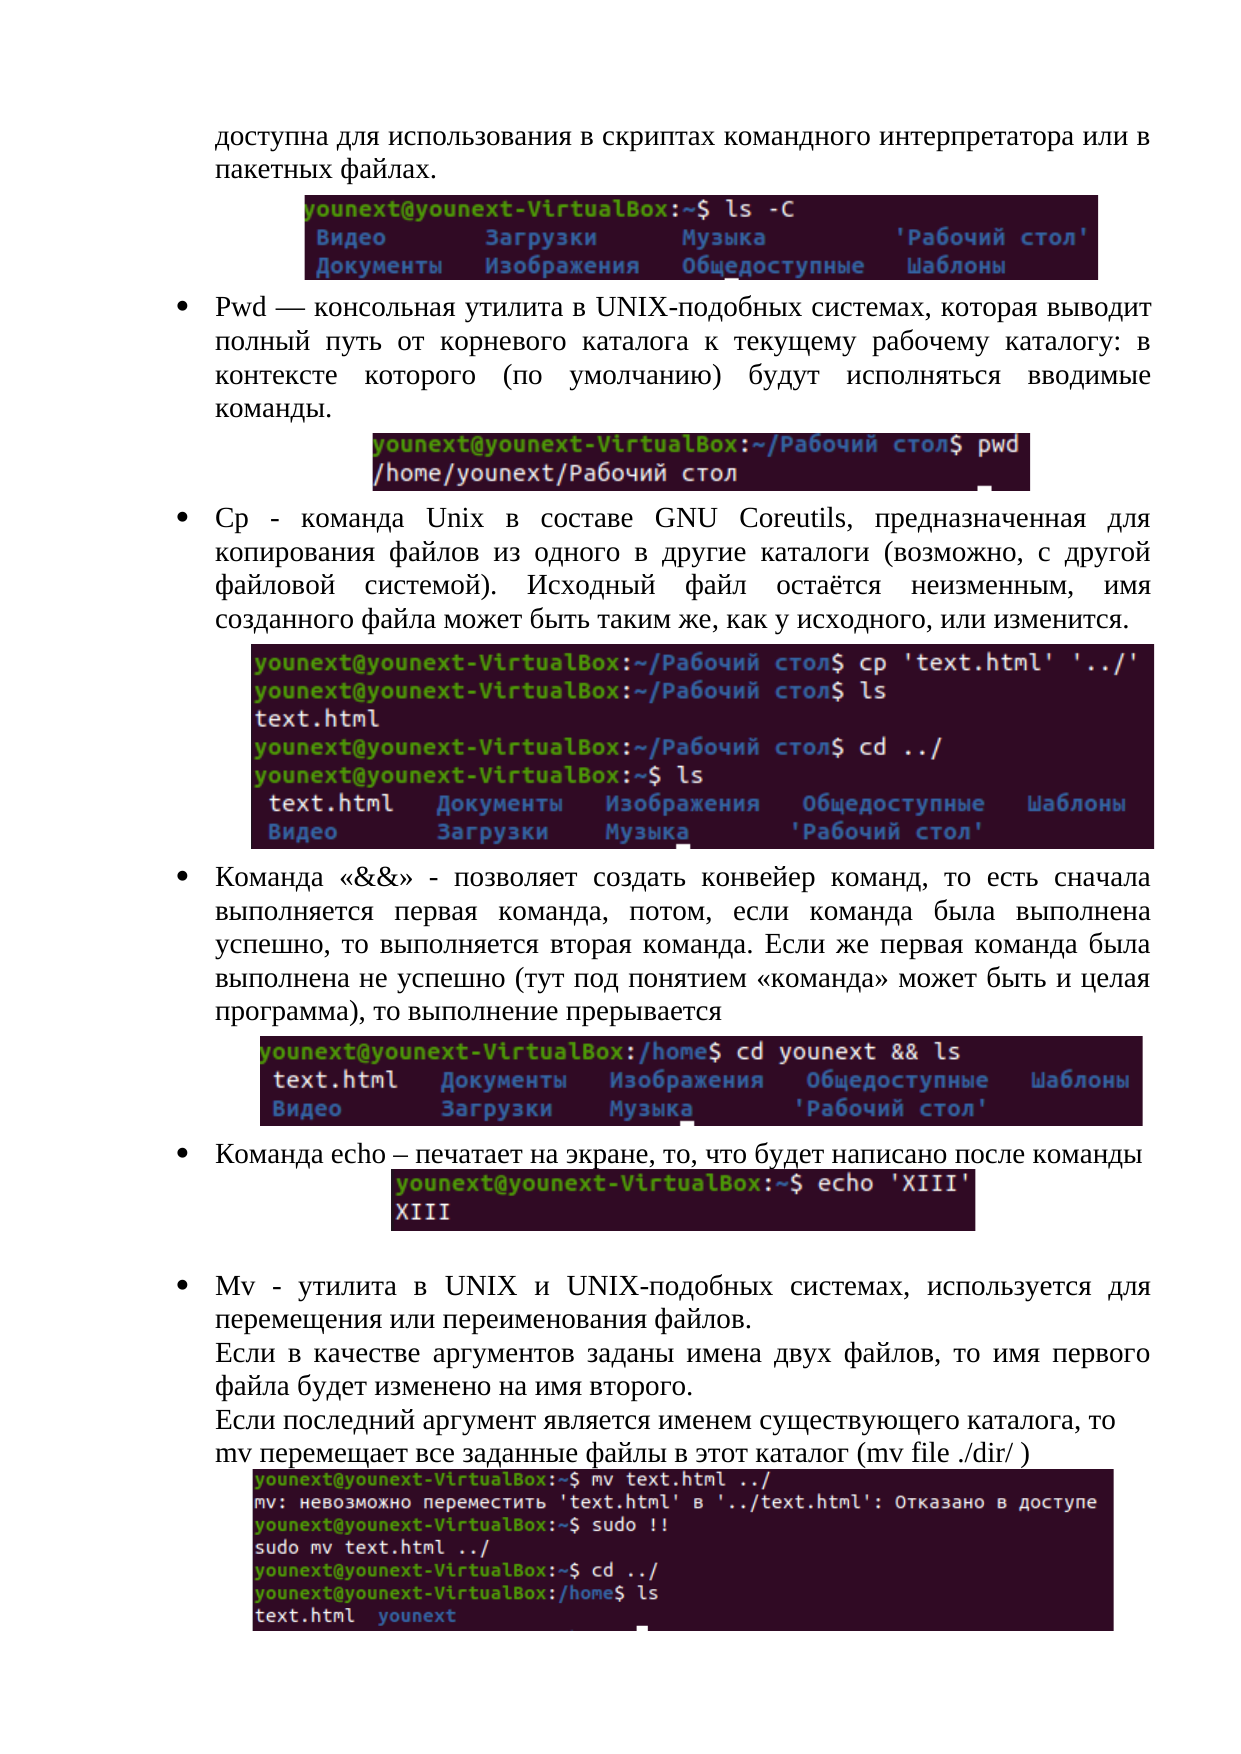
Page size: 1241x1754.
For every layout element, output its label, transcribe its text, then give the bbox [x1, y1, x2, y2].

picture [260, 1036, 1143, 1126]
picture [304, 195, 1099, 280]
picture [251, 644, 1155, 849]
list Mv - утилита в UNIX и UNIX-подобных системах, используется для перемещения или переименования файлов. [177, 1268, 1152, 1335]
list Команда «&&» - позволяет создать конвейер команд, то есть сначала выполняется первая команда, потом, если команда была выполнена успешно, то выполняется вторая команда. Если же первая команда была выполнена не успешно (тут под понятием «команда» может быть и целая программа), то выполнение прерывается [177, 859, 1152, 1027]
picture [372, 433, 1031, 491]
list Если в качестве аргументов заданы имена двух файлов, то имя первого файла будет изменено на имя второго. [215, 1335, 1152, 1402]
picture [391, 1169, 976, 1231]
list Если последний аргумент является именем существующего каталога, то mv перемещает все заданные файлы в этот каталог (mv file ./dir/ ) [215, 1402, 1152, 1469]
list Pwd — консольная утилита в UNIX-подобных системах, которая выводит полный путь от корневого каталога к текущему рабочему каталогу: в контексте которого (по умолчанию) будут исполняться вводимые команды. [177, 289, 1152, 424]
list Cp - команда Unix в составе GNU Coreutils, предназначенная для копирования файлов из одного в другие каталоги (возможно, с другой файловой системой). Исходный файл остаётся неизменным, имя созданного файла может быть таким же, как у исходного, или изменится. [177, 500, 1152, 634]
picture [252, 1469, 1114, 1631]
list Команда echo – печатает на экране, то, что будет написано после команды [177, 1136, 1152, 1169]
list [177, 118, 1152, 185]
